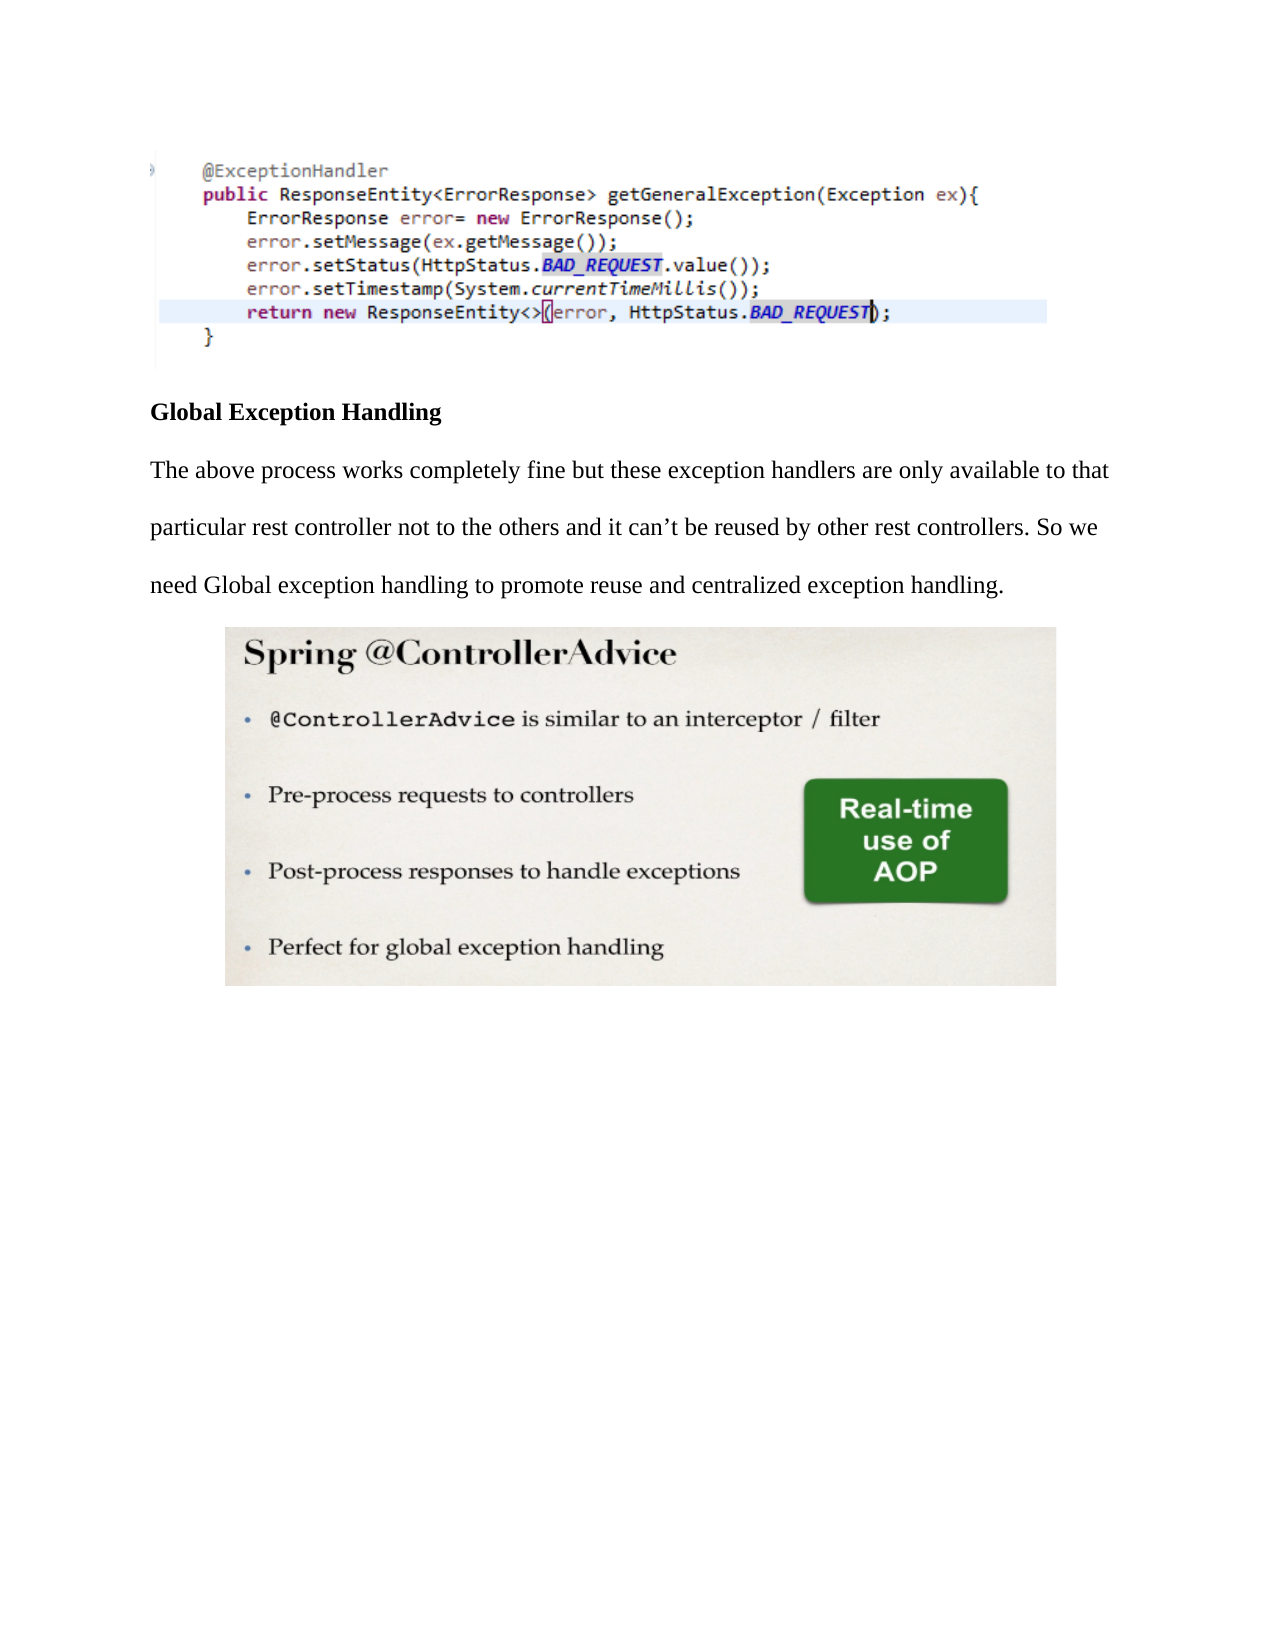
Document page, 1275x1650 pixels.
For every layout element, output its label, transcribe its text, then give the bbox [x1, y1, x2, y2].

text The above process works completely fine but these exception handlers are only available to that particular rest controller not to the others and it can’t be reused by other rest controllers. So we need Global exception handling to promote reuse and centralized exception handling. [150, 455, 1125, 599]
picture [150, 150, 1047, 369]
text Global Exception Handling [150, 397, 1125, 426]
picture [225, 627, 1057, 986]
